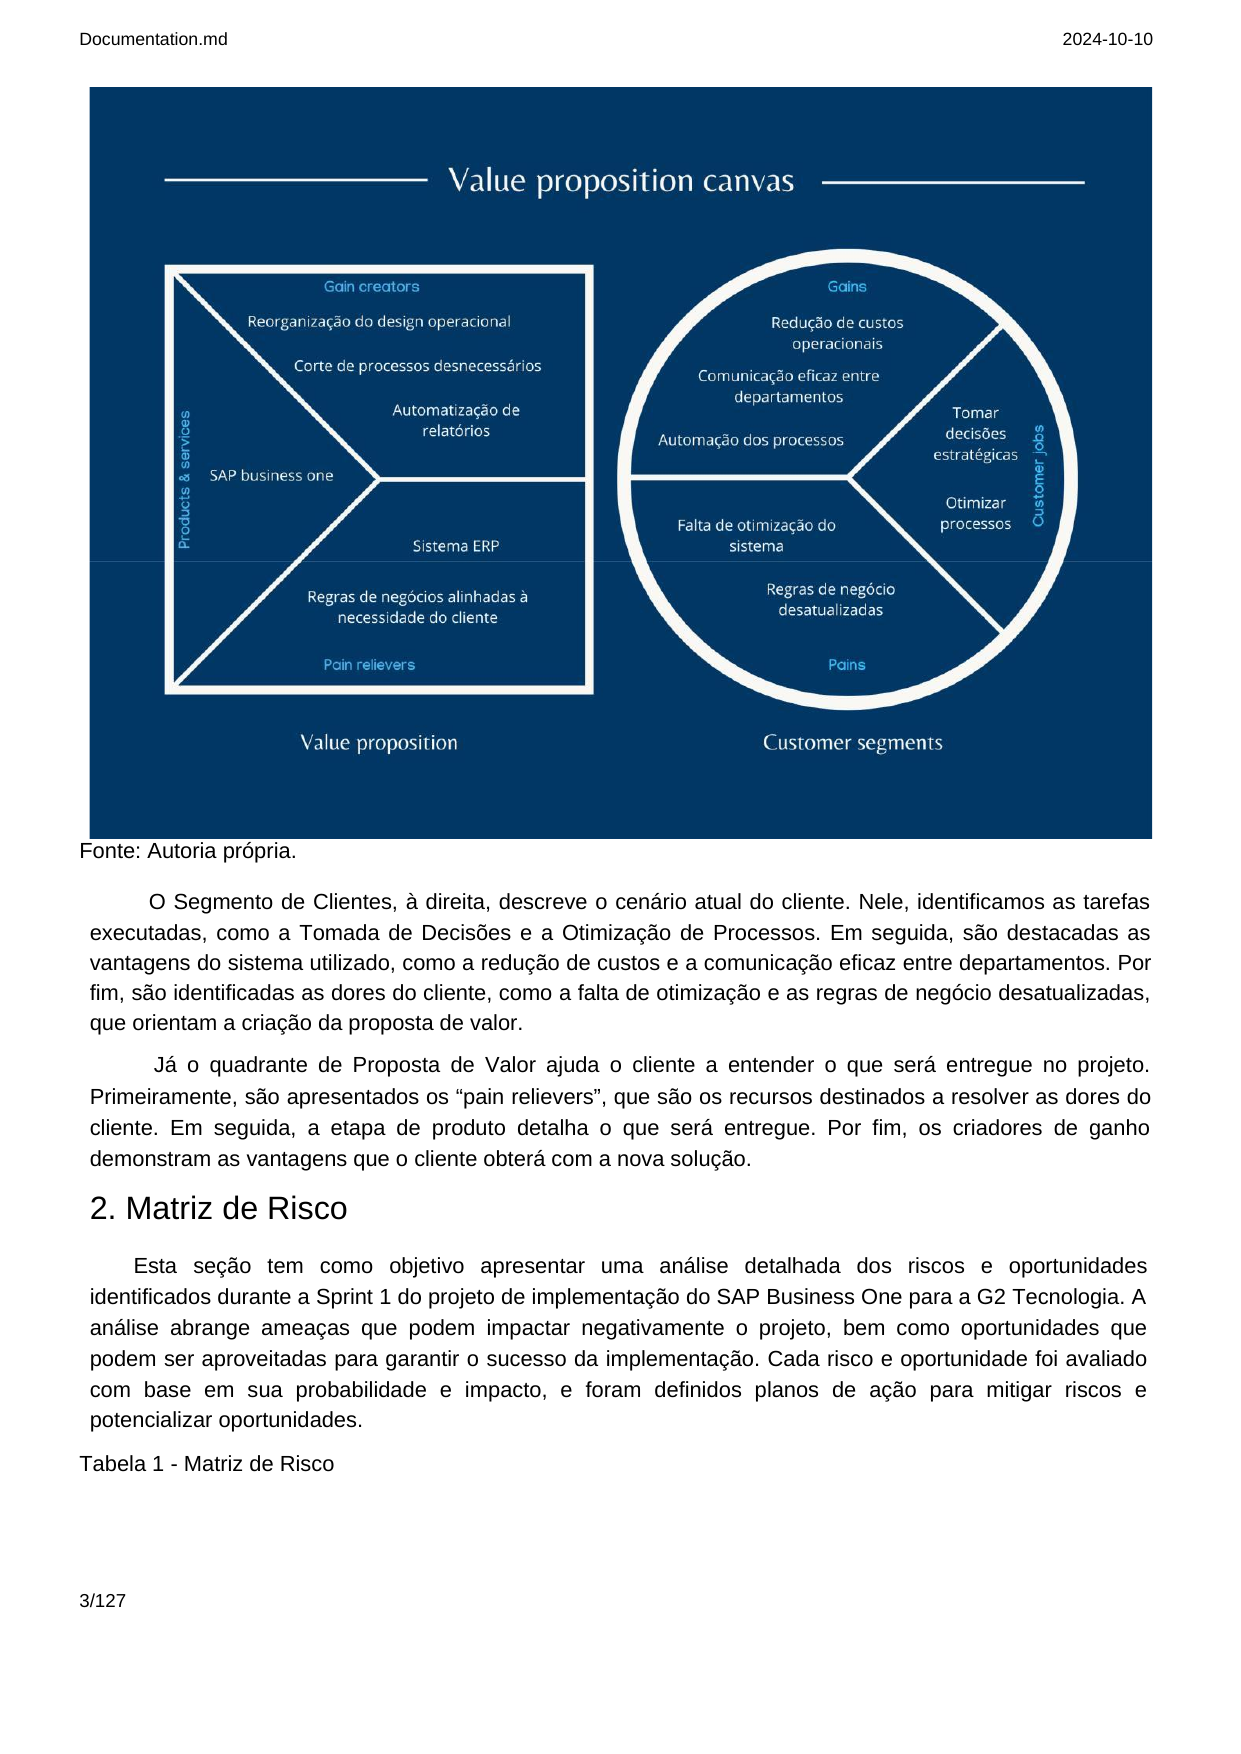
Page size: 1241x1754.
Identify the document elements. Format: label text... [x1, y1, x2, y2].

text Já o quadrante de Proposta de Valor ajuda o cliente a entender o que será entregue no projeto. Primeiramente, são apresentados os “pain relievers”, que são os recursos destinados a resolver as dores do cliente. Em seguida, a etapa de produto detalha o que será entregue. Por fim, os criadores de ganho demonstram as vantagens que o cliente obterá com a nova solução. [89, 1052, 1153, 1171]
text O Segmento de Clientes, à direita, descreve o cenário atual do cliente. Nele, identificamos as tarefas executadas, como a Tomada de Decisões e a Otimização de Processos. Em seguida, são destacadas as vantagens do sistema utilizado, como a redução de custos e a comunicação eficaz entre departamentos. Por fim, são identificadas as dores do cliente, como a falta de otimização e as regras de negócio desatualizadas, que orientam a criação da proposta de valor. [89, 889, 1153, 1035]
text 3/127 [79, 1590, 1161, 1612]
picture [89, 87, 1153, 838]
text Esta seção tem como objetivo apresentar uma análise detalhada dos riscos e oportunidades identificados durante a Sprint 1 do projeto de implementação do SAP Business One para a G2 Tecnologia. A análise abrange ameaças que podem impactar negativamente o projeto, bem como oportunidades que podem ser aproveitadas para garantir o sucesso da implementação. Cada risco e oportunidade foi avaliado com base em sua probabilidade e impacto, e foram definidos planos de ação para mitigar riscos e potencializar oportunidades. [89, 1253, 1149, 1433]
text 2. Matriz de Risco [89, 1189, 1161, 1226]
text Tabela 1 - Matriz de Risco [79, 1451, 1163, 1476]
text Documentation.md 2024-10-10 [79, 28, 1161, 49]
text Fonte: Autoria própria. [79, 838, 1163, 863]
